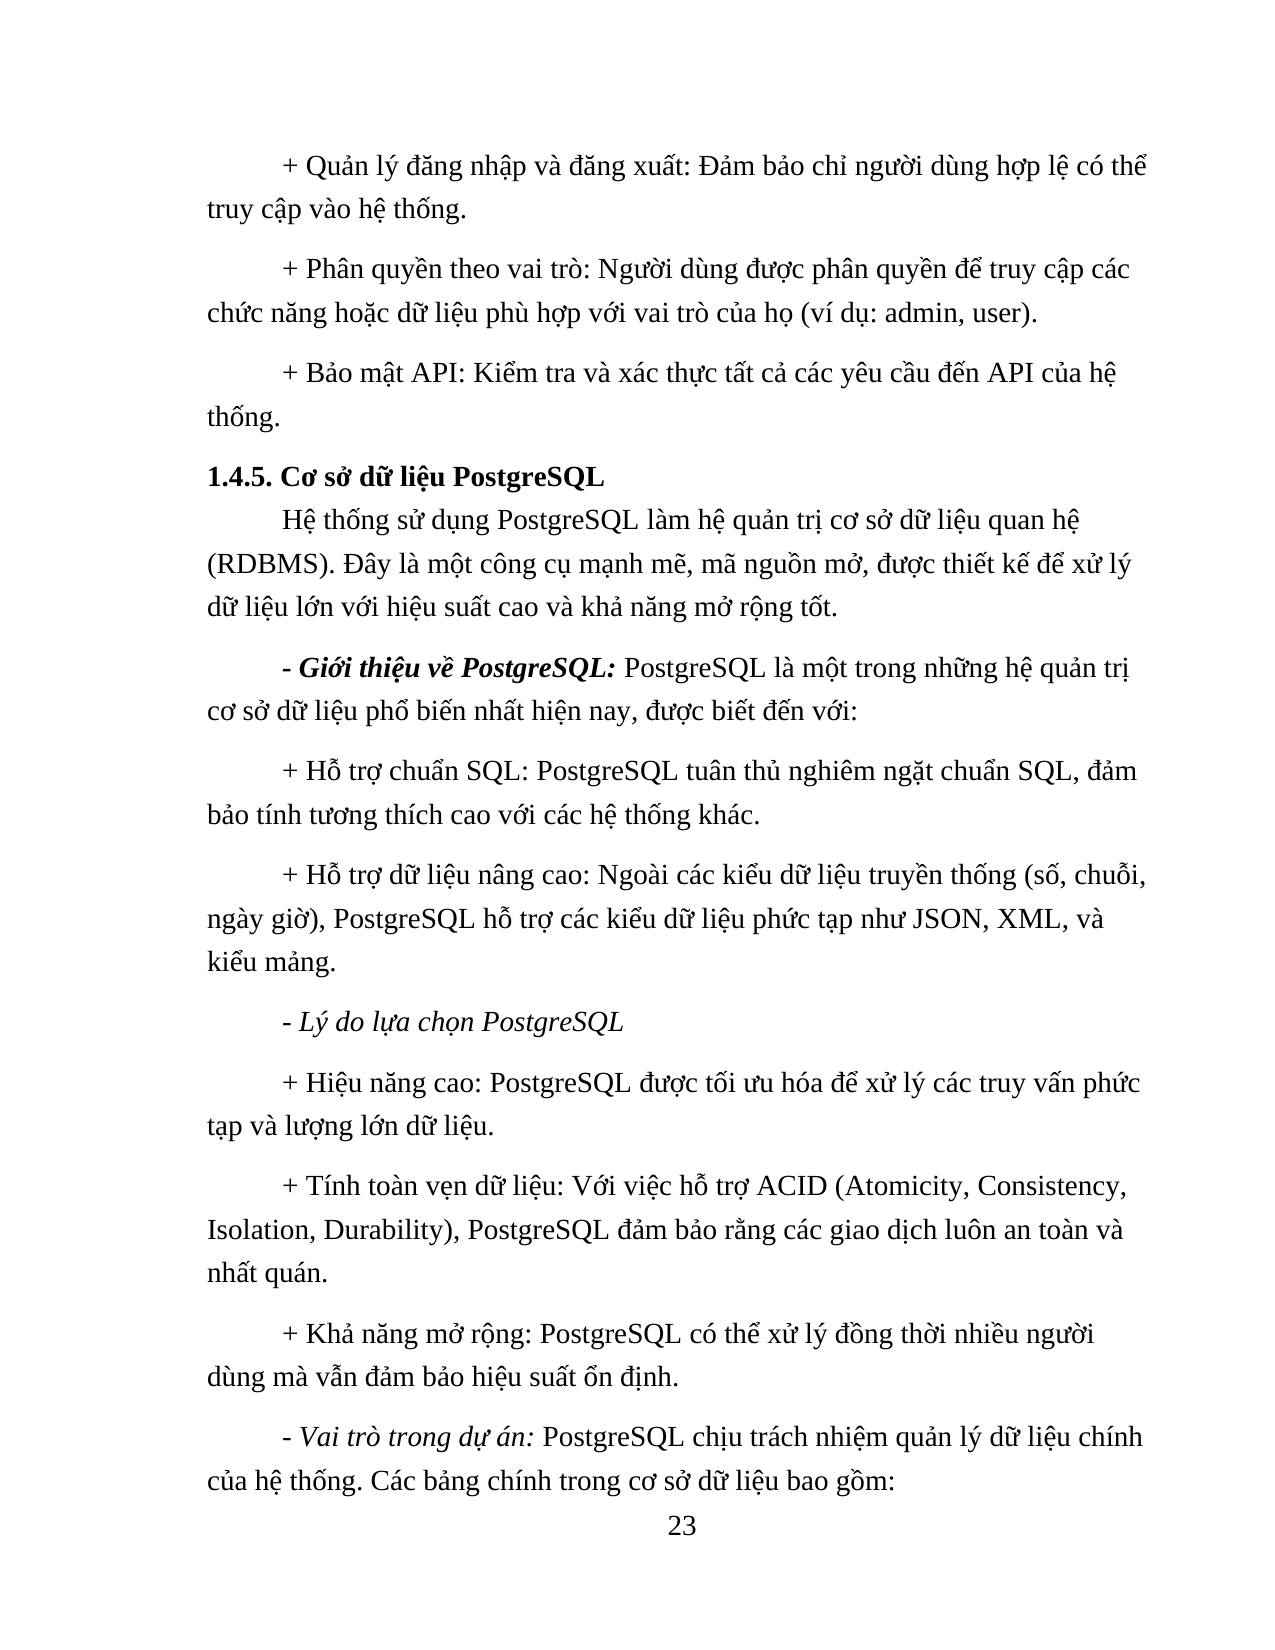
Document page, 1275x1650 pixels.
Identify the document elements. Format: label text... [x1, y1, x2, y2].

text + Khả năng mở rộng: PostgreSQL có thể xử lý đồng thời nhiều người dùng mà vẫn đảm bảo hiệu suất ổn định. [207, 1316, 1157, 1393]
text + Hỗ trợ dữ liệu nâng cao: Ngoài các kiểu dữ liệu truyền thống (số, chuỗi, ngày giờ), PostgreSQL hỗ trợ các kiểu dữ liệu phức tạp như JSON, XML, và kiểu mảng. [207, 857, 1157, 978]
text Hệ thống sử dụng PostgreSQL làm hệ quản trị cơ sở dữ liệu quan hệ (RDBMS). Đây là một công cụ mạnh mẽ, mã nguồn mở, được thiết kế để xử lý dữ liệu lớn với hiệu suất cao và khả năng mở rộng tốt. [207, 502, 1157, 623]
text + Hỗ trợ chuẩn SQL: PostgreSQL tuân thủ nghiêm ngặt chuẩn SQL, đảm bảo tính tương thích cao với các hệ thống khác. [207, 753, 1157, 831]
text - Lý do lựa chọn PostgreSQL [207, 1004, 1157, 1038]
text + Quản lý đăng nhập và đăng xuất: Đảm bảo chỉ người dùng hợp lệ có thể truy cập vào hệ thống. [207, 148, 1157, 225]
text + Tính toàn vẹn dữ liệu: Với việc hỗ trợ ACID (Atomicity, Consistency, Isolation, Durability), PostgreSQL đảm bảo rằng các giao dịch luôn an toàn và nhất quán. [207, 1168, 1157, 1289]
subtitle 1.4.5. Cơ sở dữ liệu PostgreSQL [207, 459, 1157, 492]
text + Hiệu năng cao: PostgreSQL được tối ưu hóa để xử lý các truy vấn phức tạp và lượng lớn dữ liệu. [207, 1065, 1157, 1142]
text + Bảo mật API: Kiểm tra và xác thực tất cả các yêu cầu đến API của hệ thống. [207, 355, 1157, 432]
text - Vai trò trong dự án: PostgreSQL chịu trách nhiệm quản lý dữ liệu chính của hệ thống. Các bảng chính trong cơ sở dữ liệu bao gồm: [207, 1419, 1157, 1497]
text + Phân quyền theo vai trò: Người dùng được phân quyền để truy cập các chức năng hoặc dữ liệu phù hợp với vai trò của họ (ví dụ: admin, user). [207, 251, 1157, 328]
text - Giới thiệu về PostgreSQL: PostgreSQL là một trong những hệ quản trị cơ sở dữ liệu phổ biến nhất hiện nay, được biết đến với: [207, 650, 1157, 727]
